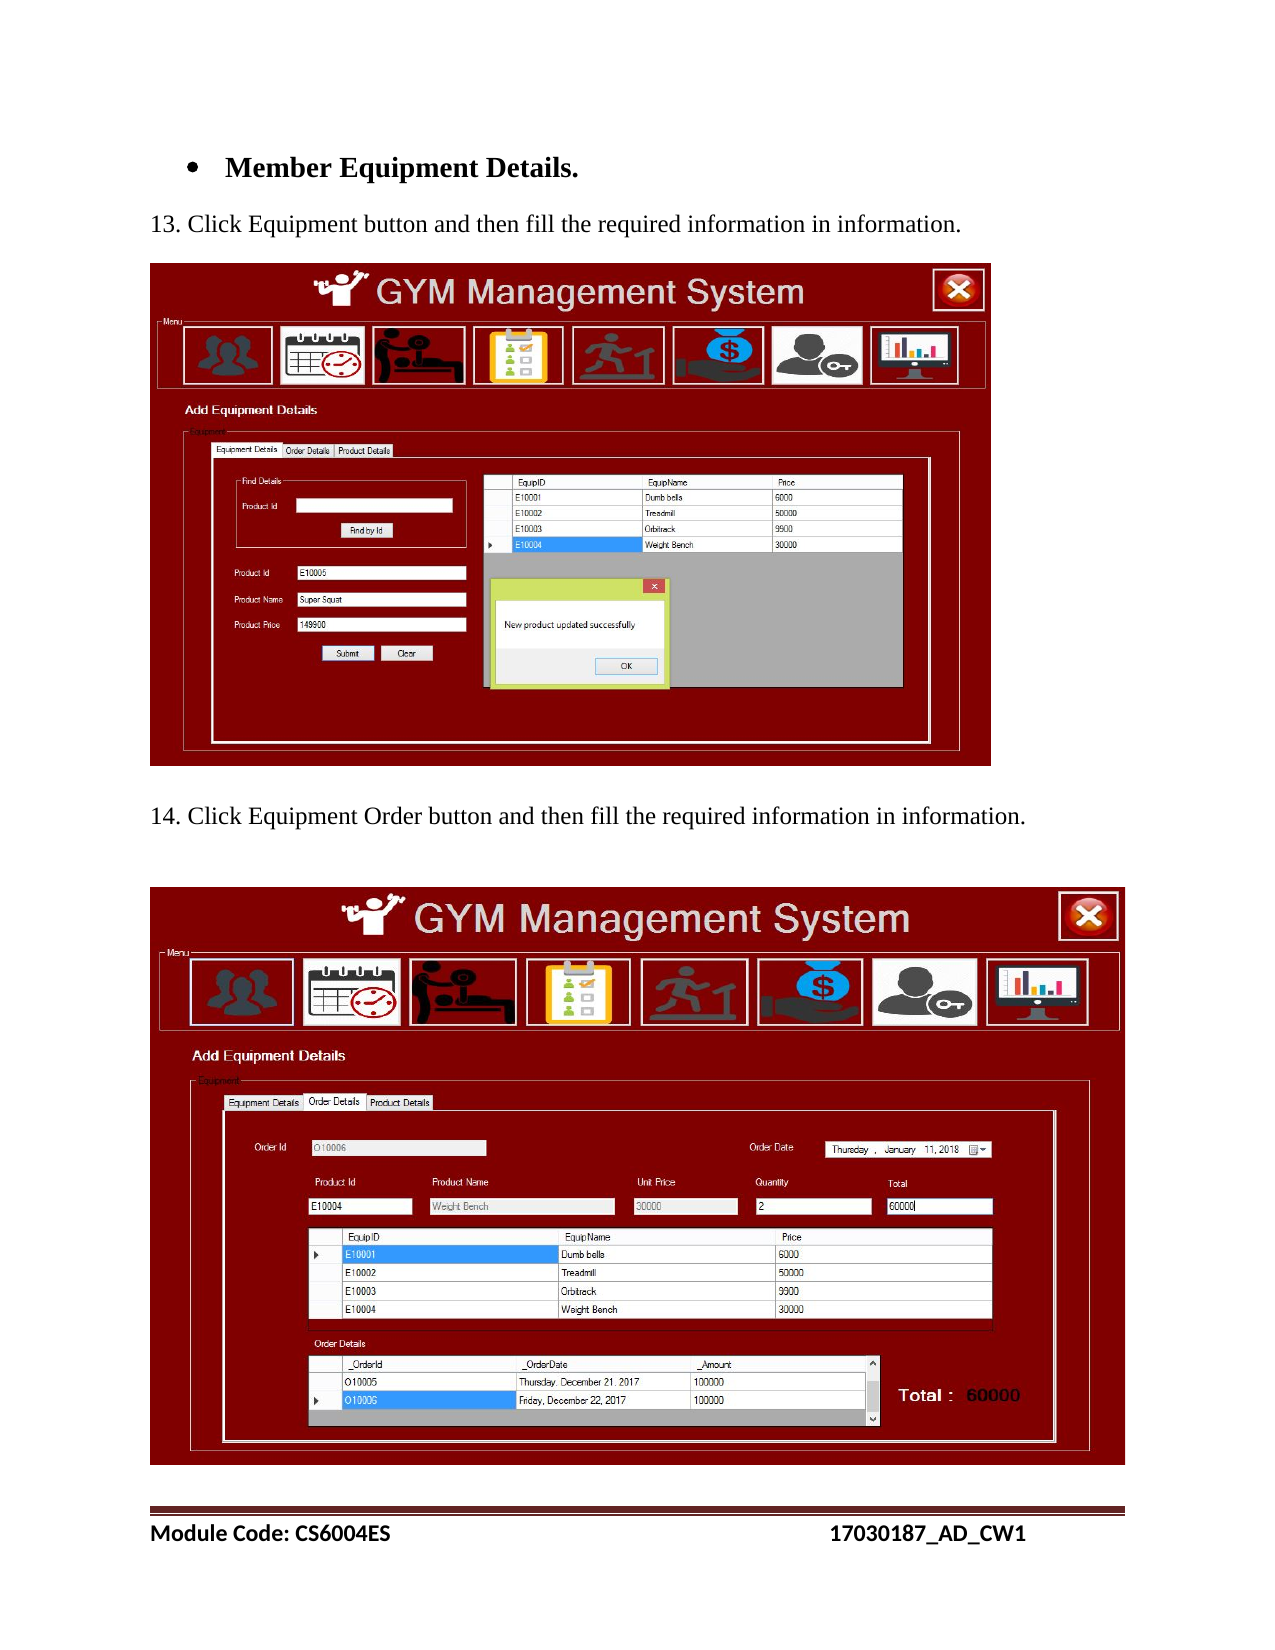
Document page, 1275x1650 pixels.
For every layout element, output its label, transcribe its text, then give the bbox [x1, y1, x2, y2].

picture [150, 887, 1125, 1465]
picture [150, 263, 991, 766]
text 13. Click Equipment button and then fill the required information in information. [150, 209, 1125, 238]
list Click Equipment Order button and then fill the required information in information. [150, 801, 1125, 829]
list Member Equipment Details. [187, 150, 1125, 184]
